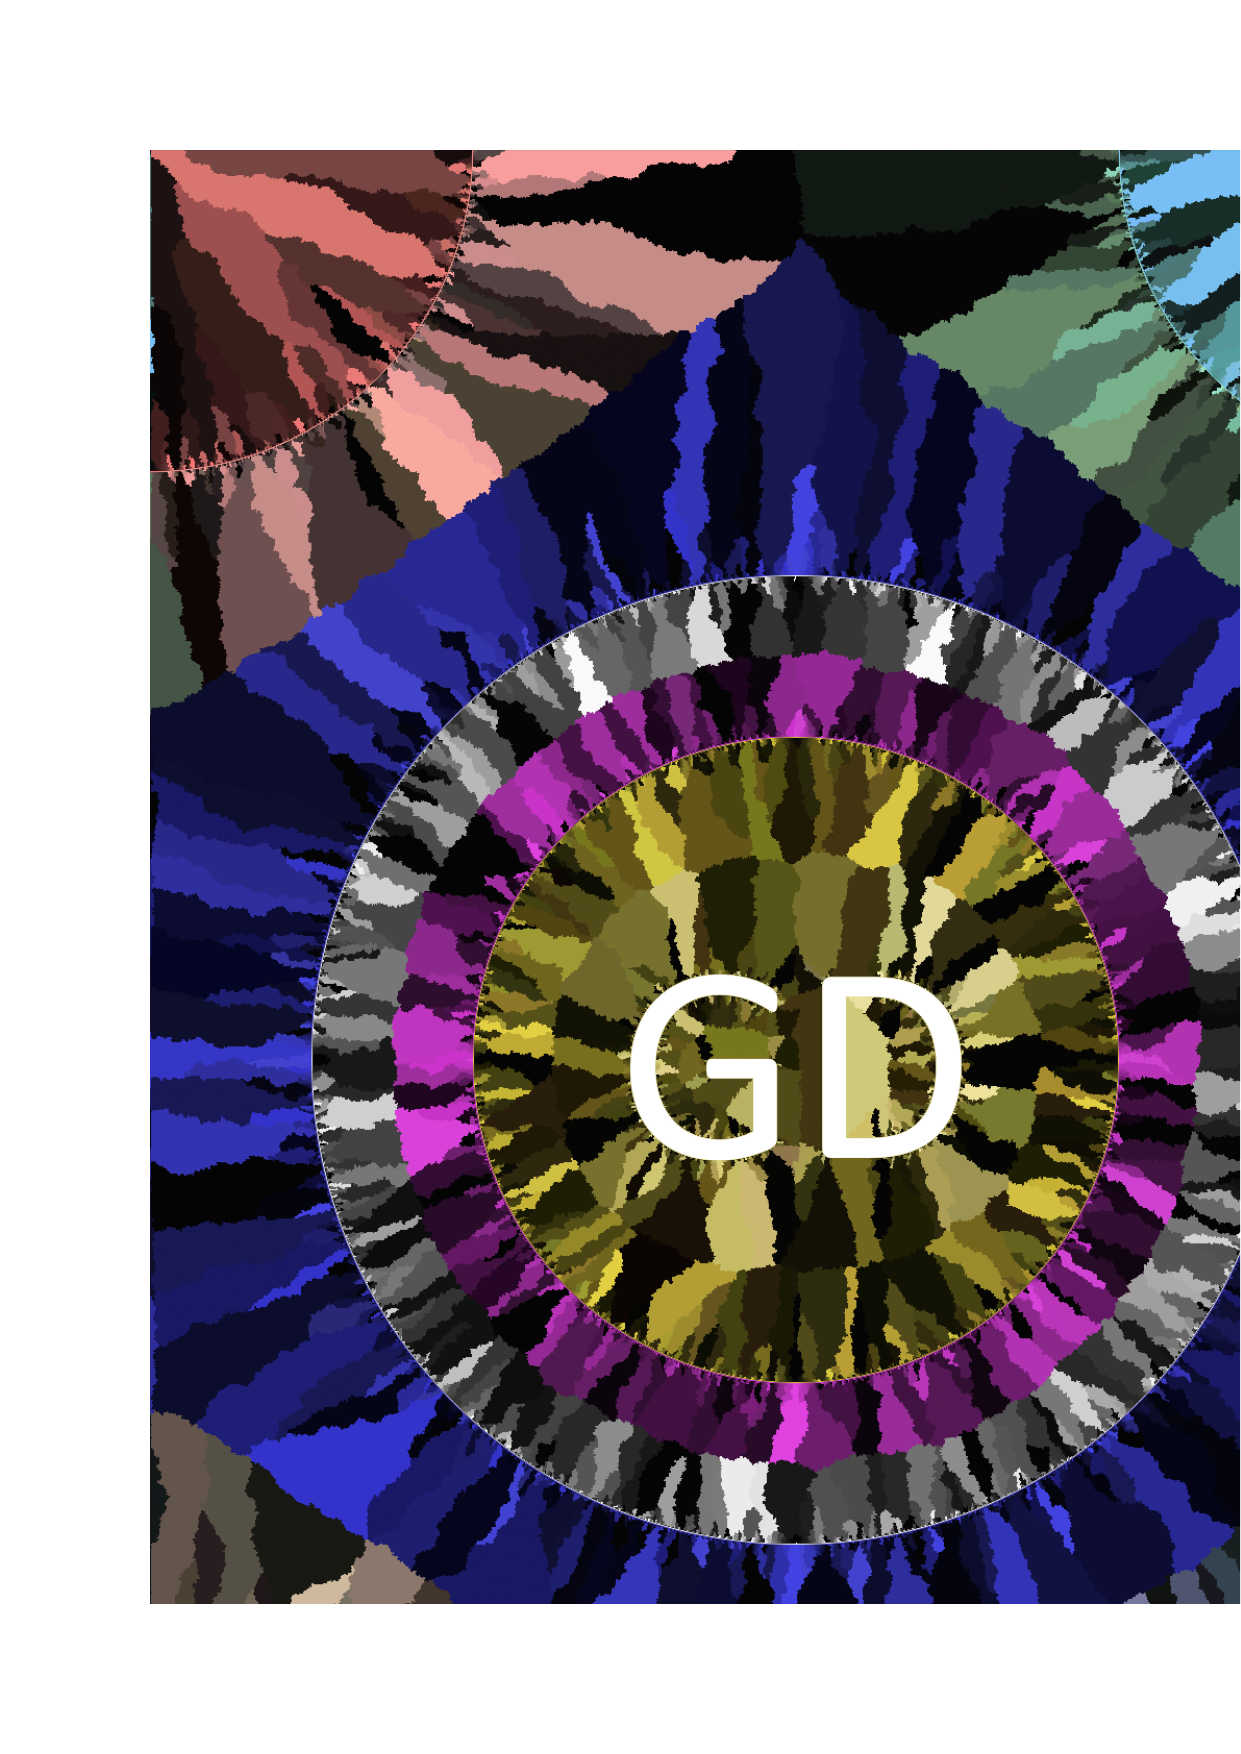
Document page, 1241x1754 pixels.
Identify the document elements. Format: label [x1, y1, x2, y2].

picture [150, 150, 1241, 1604]
